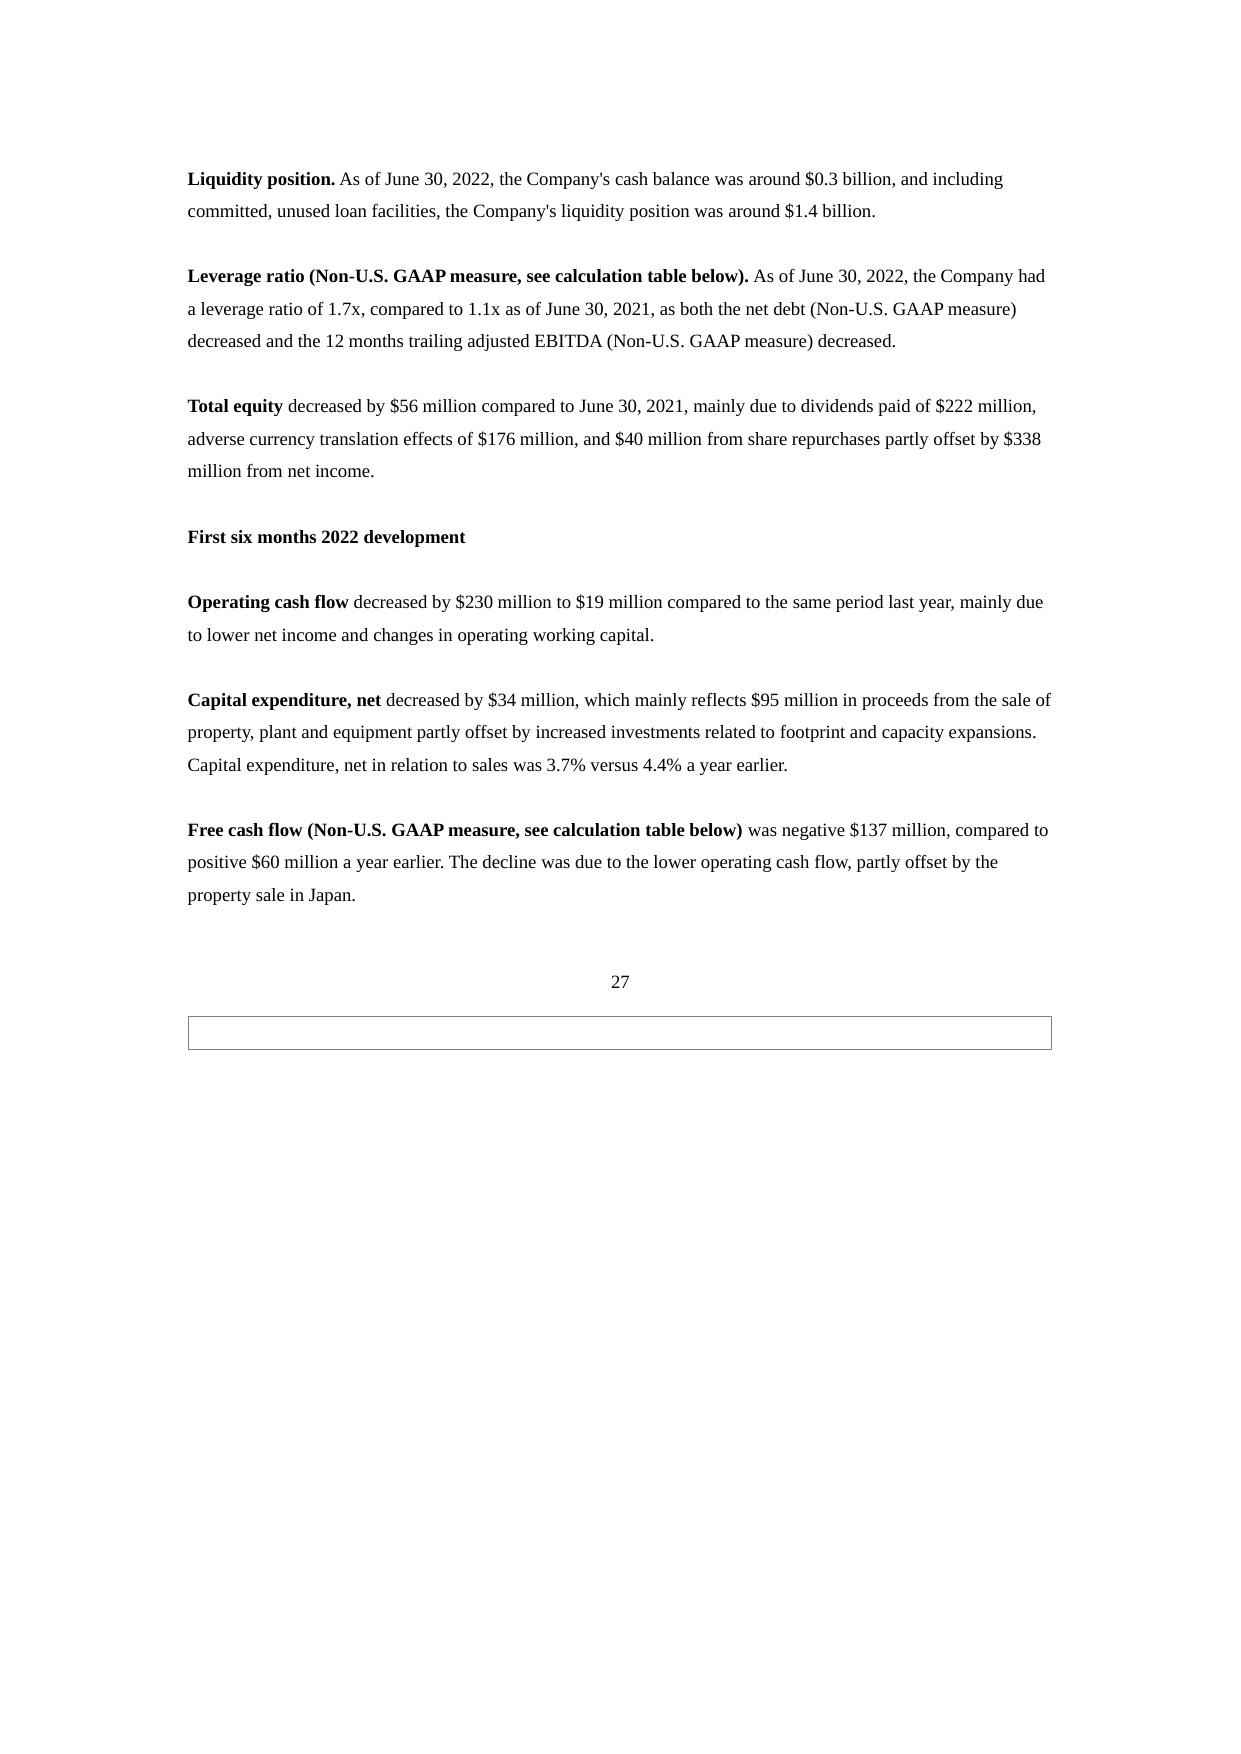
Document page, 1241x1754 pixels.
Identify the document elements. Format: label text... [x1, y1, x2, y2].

text Free cash flow (Non-U.S. GAAP measure, see calculation table below) was negative $137 million, compared to positive $60 million a year earlier. The decline was due to the lower operating cash flow, partly offset by the property sale in Japan. [187, 813, 1053, 911]
text Leverage ratio (Non-U.S. GAAP measure, see calculation table below). As of June 30, 2022, the Company had a leverage ratio of 1.7x, compared to 1.1x as of June 30, 2021, as both the net debt (Non-U.S. GAAP measure) decreased and the 12 months trailing adjusted EBITDA (Non-U.S. GAAP measure) decreased. [187, 259, 1053, 357]
text Total equity decreased by $56 million compared to June 30, 2021, mainly due to dividends paid of $222 million, adverse currency translation effects of $176 million, and $40 million from share repurchases partly offset by $338 million from net income. [187, 389, 1053, 487]
text Operating cash flow decreased by $230 million to $19 million compared to the same period last year, mainly due to lower net income and changes in operating working capital.‌ [187, 586, 1053, 651]
text First six months 2022 development [187, 521, 1053, 553]
text Capital expenditure, net decreased by $34 million, which mainly reflects $95 million in proceeds from the sale of property, plant and equipment partly offset by increased investments related to footprint and capacity expansions. Capital expenditure, net in relation to sales was 3.7% versus 4.4% a year earlier. [187, 683, 1053, 781]
text 27 [187, 966, 1053, 998]
text Liquidity position. As of June 30, 2022, the Company's cash balance was around $0.3 billion, and including committed, unused loan facilities, the Company's liquidity position was around $1.4 billion. [187, 162, 1053, 227]
